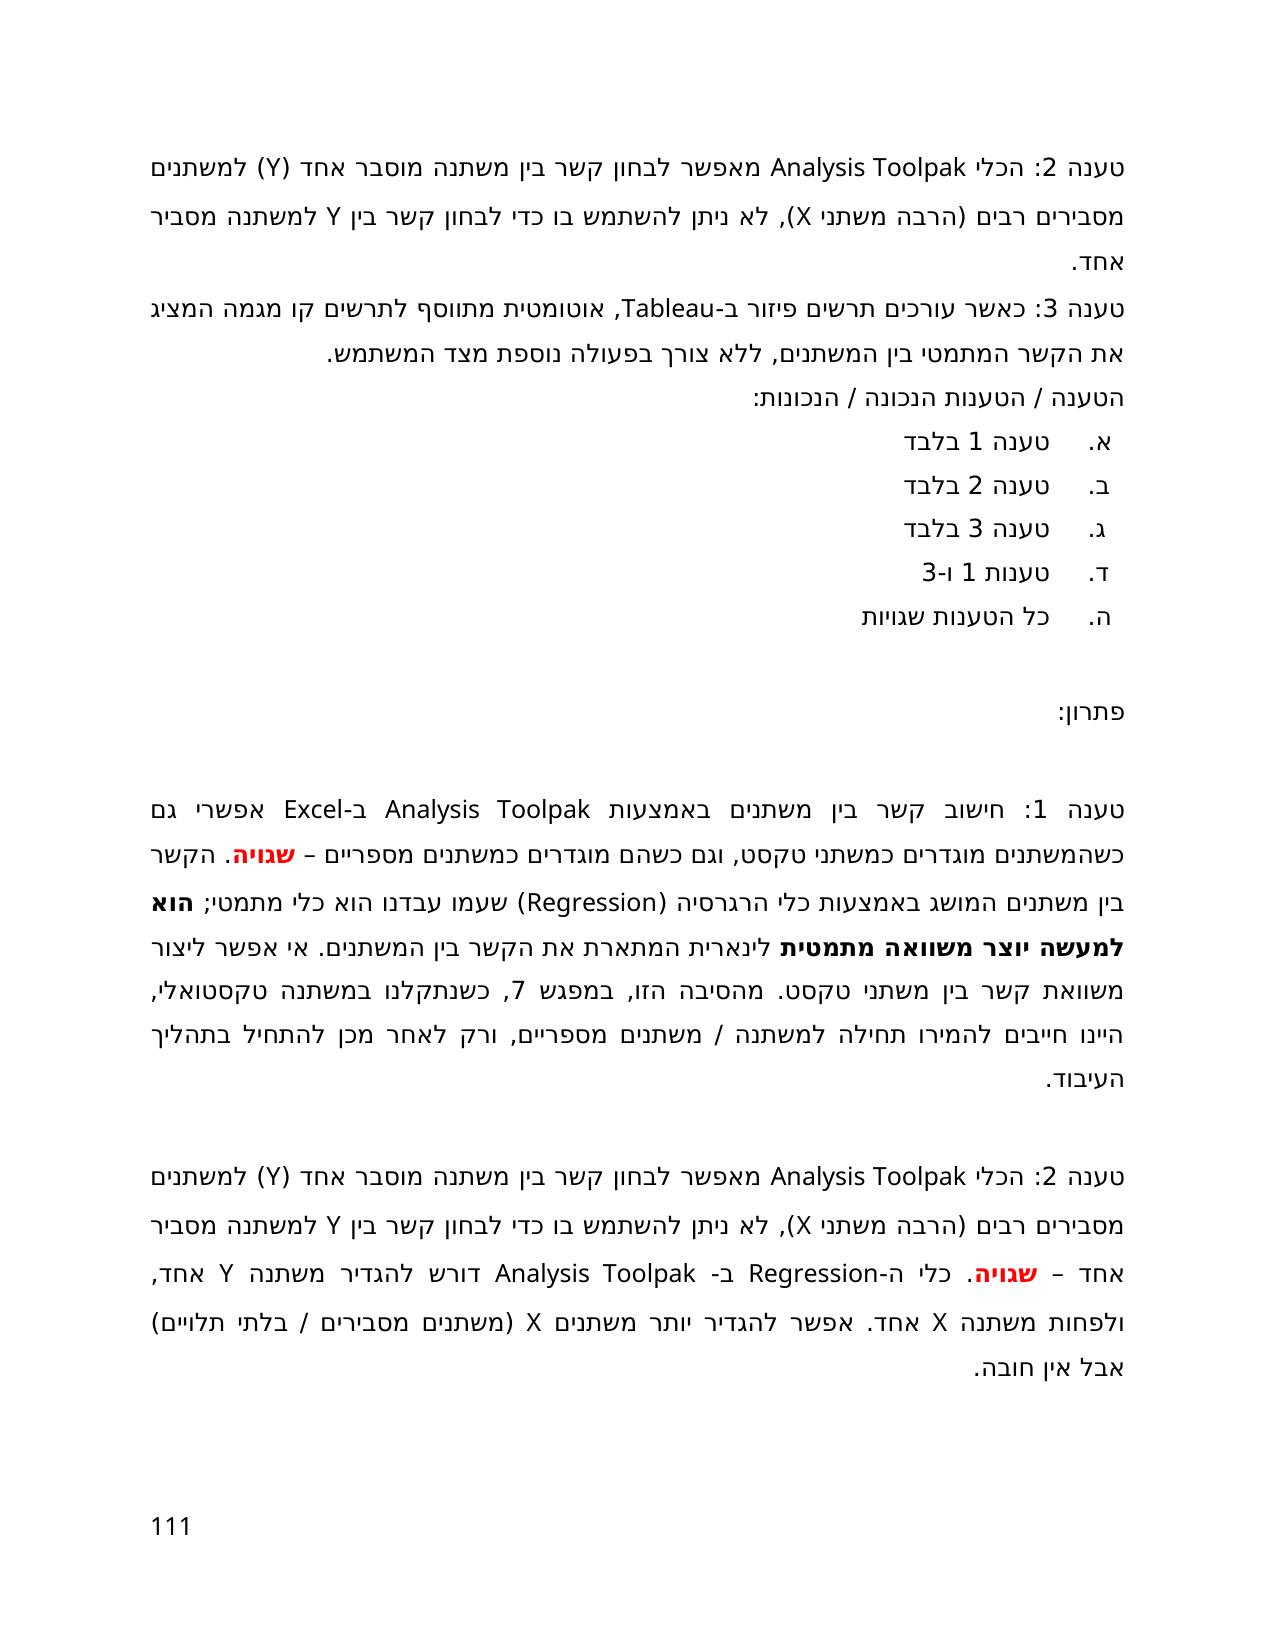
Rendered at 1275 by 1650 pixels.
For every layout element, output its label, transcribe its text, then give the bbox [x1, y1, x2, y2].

list טענה 1 בלבד [150, 427, 1087, 456]
text טענה 3: כאשר עורכים תרשים פיזור ב-Tableau, אוטומטית מתווסף לתרשים קו מגמה המציג את הקשר המתמטי בין המשתנים, ללא צורך בפעולה נוספת מצד המשתמש. [150, 291, 1125, 369]
text הטענה / הטענות הנכונה / הנכונות: [150, 383, 1125, 413]
text טענה 2: הכלי Analysis Toolpak מאפשר לבחון קשר בין משתנה מוסבר אחד (Y) למשתנים מסבירים רבים (הרבה משתני X), לא ניתן להשתמש בו כדי לבחון קשר בין Y למשתנה מסביר אחד. [150, 150, 1125, 276]
list טענה 2 בלבד [150, 471, 1087, 500]
list טענות 1 ו-3 [150, 558, 1087, 588]
text טענה 1: חישוב קשר בין משתנים באמצעות Analysis Toolpak ב-Excel אפשרי גם כשהמשתנים מוגדרים כמשתני טקסט, וגם כשהם מוגדרים כמשתנים מספריים – שגויה. הקשר בין משתנים המושג באמצעות כלי הרגרסיה (Regression) שעמו עבדנו הוא כלי מתמטי; הוא למעשה יוצר משוואה מתמטית לינארית המתארת את הקשר בין המשתנים. אי אפשר ליצור משוואת קשר בין משתני טקסט. מהסיבה הזו, במפגש 7, כשנתקלנו במשתנה טקסטואלי, היינו חייבים להמירו תחילה למשתנה / משתנים מספריים, ורק לאחר מכן להתחיל בתהליך העיבוד. [150, 792, 1125, 1093]
text פתרון: [150, 697, 1125, 726]
list כל הטענות שגויות [150, 602, 1087, 631]
text טענה 2: הכלי Analysis Toolpak מאפשר לבחון קשר בין משתנה מוסבר אחד (Y) למשתנים מסבירים רבים (הרבה משתני X), לא ניתן להשתמש בו כדי לבחון קשר בין Y למשתנה מסביר אחד – שגויה. כלי ה-Regression ב- Analysis Toolpak דורש להגדיר משתנה Y אחד, ולפחות משתנה X אחד. אפשר להגדיר יותר משתנים X (משתנים מסבירים / בלתי תלויים) אבל אין חובה. [150, 1159, 1125, 1383]
list טענה 3 בלבד [150, 515, 1087, 544]
